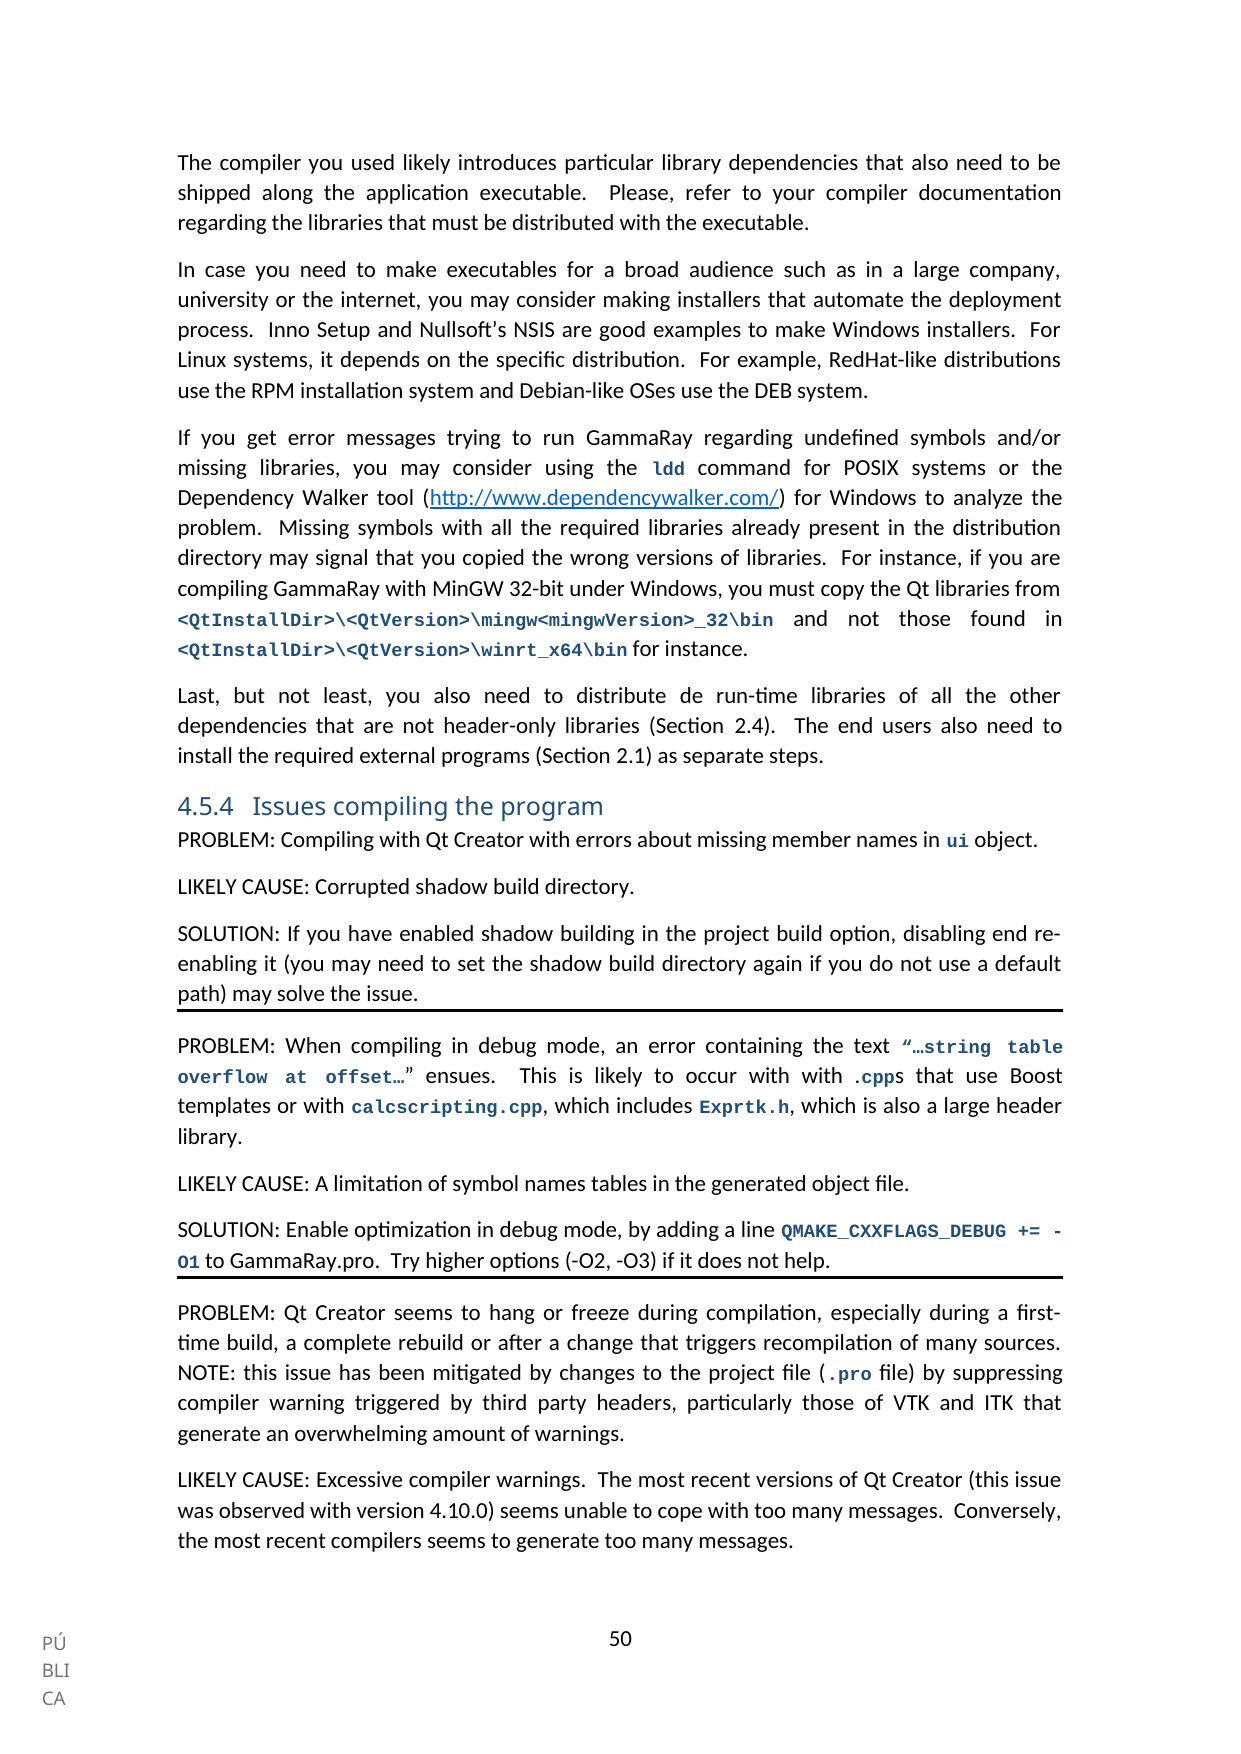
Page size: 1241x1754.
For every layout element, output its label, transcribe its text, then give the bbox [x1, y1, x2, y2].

text PROBLEM: When compiling in debug mode, an error containing the text “…string table overflow at offset…” ensues. This is likely to occur with with .cpps that use Boost templates or with calcscripting.cpp, which includes Exprtk.h, which is also a large header library. [177, 1031, 1063, 1150]
text LIKELY CAUSE: Corrupted shadow build directory. [177, 872, 1063, 900]
text SOLUTION: If you have enabled shadow building in the project build option, disabling end re-enabling it (you may need to set the shadow build directory again if you do not use a default path) may solve the issue. [177, 919, 1063, 1009]
subtitle Issues compiling the program [177, 788, 1063, 822]
text SOLUTION: Enable optimization in debug mode, by adding a line QMAKE_CXXFLAGS_DEBUG += -O1 to GammaRay.pro. Try higher options (-O2, -O3) if it does not help. [177, 1216, 1063, 1276]
text Last, but not least, you also need to distribute de run-time libraries of all the other dependencies that are not header-only libraries (Section 2.4). The end users also need to install the required external programs (Section 2.1) as separate steps. [177, 681, 1063, 769]
text If you get error messages trying to run GammaRay regarding undefined symbols and/or missing libraries, you may consider using the ldd command for POSIX systems or the Dependency Walker tool (http://www.dependencywalker.com/) for Windows to analyze the problem. Missing symbols with all the required libraries already present in the distribution directory may signal that you copied the wrong versions of libraries. For instance, if you are compiling GammaRay with MinGW 32-bit under Windows, you must copy the Qt libraries from <QtInstallDir>\<QtVersion>\mingw<mingwVersion>_32\bin and not those found in <QtInstallDir>\<QtVersion>\winrt_x64\bin for instance. [177, 423, 1063, 662]
text PROBLEM: Compiling with Qt Creator with errors about missing member names in ui object. [177, 825, 1063, 853]
text LIKELY CAUSE: A limitation of symbol names tables in the generated object file. [177, 1169, 1063, 1197]
text In case you need to make executables for a broad audience such as in a large company, university or the internet, you may consider making installers that automate the deployment process. Inno Setup and Nullsoft’s NSIS are good examples to make Windows installers. For Linux systems, it depends on the specific distribution. For example, RedHat-like distributions use the RPM installation system and Debian-like OSes use the DEB system. [177, 255, 1063, 404]
text The compiler you used likely introduces particular library dependencies that also need to be shipped along the application executable. Please, refer to your compiler documentation regarding the libraries that must be distributed with the executable. [177, 148, 1063, 236]
text LIKELY CAUSE: Excessive compiler warnings. The most recent versions of Qt Creator (this issue was observed with version 4.10.0) seems unable to cope with too many messages. Conversely, the most recent compilers seems to generate too many messages. [177, 1466, 1063, 1554]
text PROBLEM: Qt Creator seems to hang or freeze during compilation, especially during a first-time build, a complete rebuild or after a change that triggers recompilation of many sources. NOTE: this issue has been mitigated by changes to the project file (.pro file) by suppressing compiler warning triggered by third party headers, particularly those of VTK and ITK that generate an overwhelming amount of warnings. [177, 1298, 1063, 1447]
